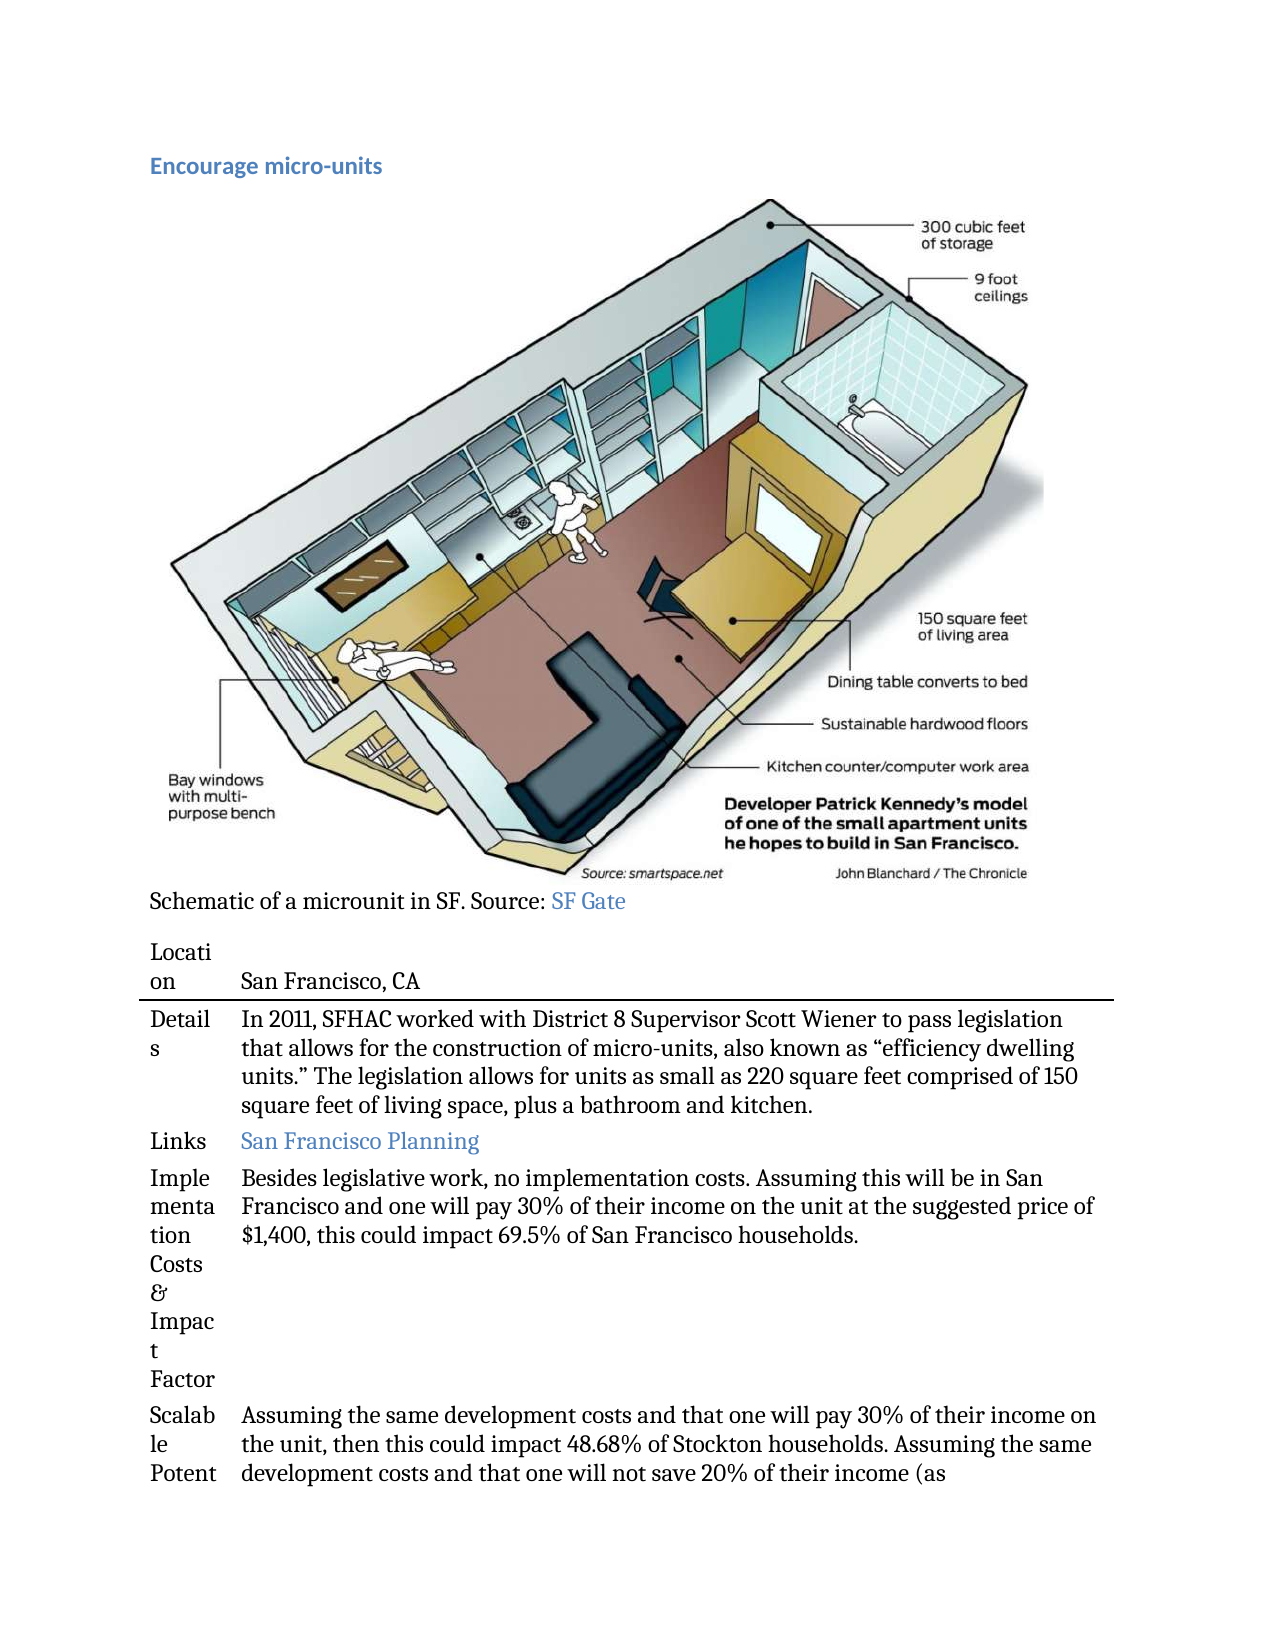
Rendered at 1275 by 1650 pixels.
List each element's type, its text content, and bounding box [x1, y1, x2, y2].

table_cell Implementation Costs & Impact Factor [139, 1160, 230, 1397]
table_header San Francisco, CA [230, 934, 1114, 999]
picture [168, 199, 1044, 887]
table_cell San Francisco Planning [230, 1124, 1114, 1160]
table_cell In 2011, SFHAC worked with District 8 Supervisor Scott Wiener to pass legislation that allows for the construction of micro-units, also known as “efficiency dwelling units.” The legislation allows for units as small as 220 square feet comprised of 150 square feet of living space, plus a bathroom and kitchen. [230, 1001, 1114, 1123]
table_cell Scalable Potential [139, 1397, 230, 1487]
table_cell Links [139, 1124, 230, 1160]
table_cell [230, 1397, 1114, 1487]
table_cell Details [139, 1001, 230, 1123]
table_cell Besides legislative work, no implementation costs. Assuming this will be in San Francisco and one will pay 30% of their income on the unit at the suggested price of $1,400, this could impact 69.5% of San Francisco households. [230, 1160, 1114, 1397]
table_header Location [139, 934, 230, 999]
subtitle Encourage micro-units [150, 150, 1125, 181]
